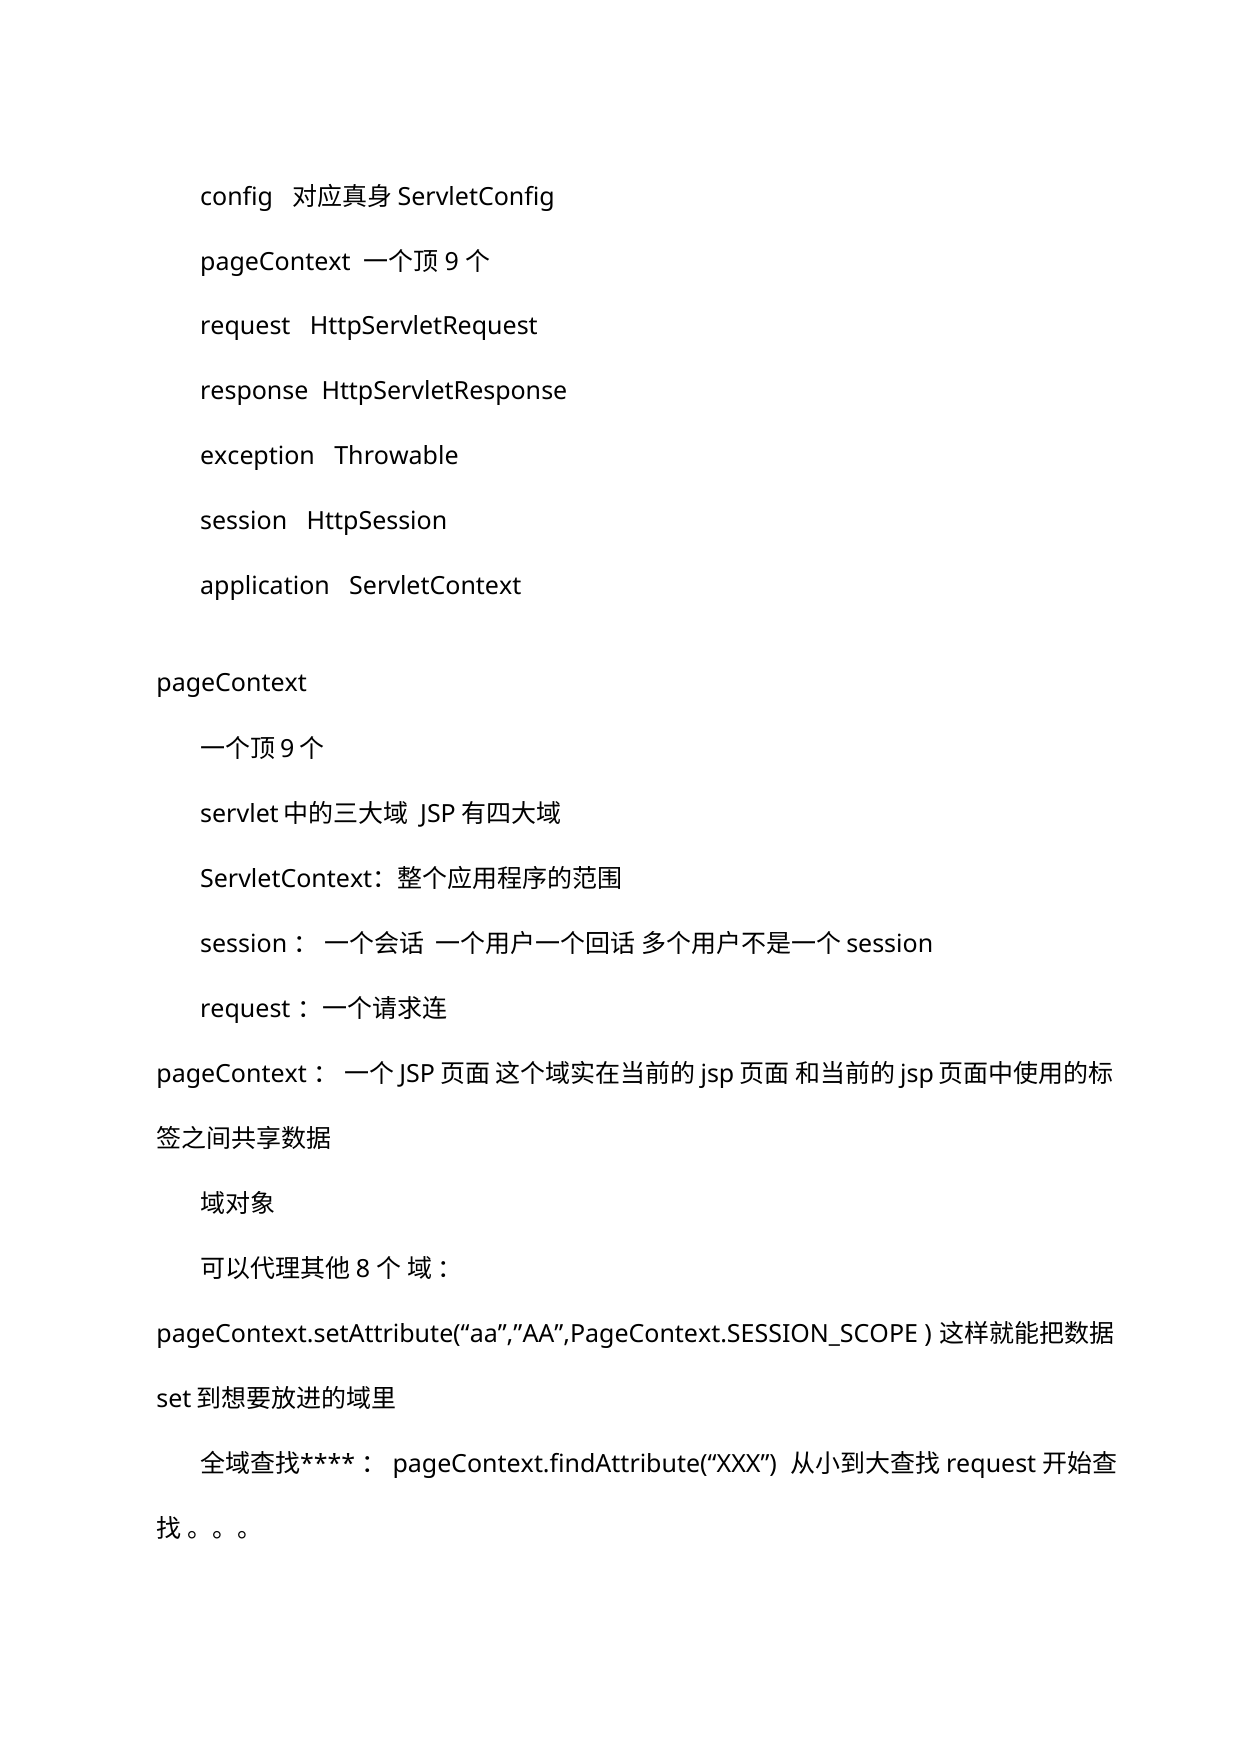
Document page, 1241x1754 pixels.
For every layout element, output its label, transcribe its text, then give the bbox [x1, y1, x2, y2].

text request HttpServletRequest [156, 292, 1128, 357]
text pageContext ： 一个JSP页面 这个域实在当前的jsp页面 和当前的jsp页面中使用的标签之间共享数据 [156, 1039, 1128, 1169]
text ServletContext：整个应用程序的范围 [156, 844, 1128, 909]
text exception Throwable [156, 422, 1128, 487]
text session HttpSession [156, 487, 1128, 552]
text session ： 一个会话 一个用户一个回话 多个用户不是一个session [156, 909, 1128, 974]
text request ：一个请求连 [156, 974, 1128, 1039]
text config 对应真身ServletConfig [156, 162, 1128, 227]
text 可以代理其他 8 个 域 ： pageContext.setAttribute(“aa”,”AA”,PageContext.SESSION_SCOPE ) 这样就能把数据set到想要放进的域里 [156, 1234, 1128, 1429]
text 全域查找**** ： pageContext.findAttribute(“XXX”) 从小到大查找 request 开始查找 。。。 [156, 1429, 1128, 1559]
text response HttpServletResponse [156, 357, 1128, 422]
text pageContext 一个顶 9 个 [156, 227, 1128, 292]
text application ServletContext [156, 552, 1128, 617]
text pageContext [156, 649, 1128, 714]
text 域对象 [156, 1169, 1128, 1234]
text 一个顶9个 [156, 714, 1128, 779]
text servlet中的三大域 JSP有四大域 [156, 779, 1128, 844]
